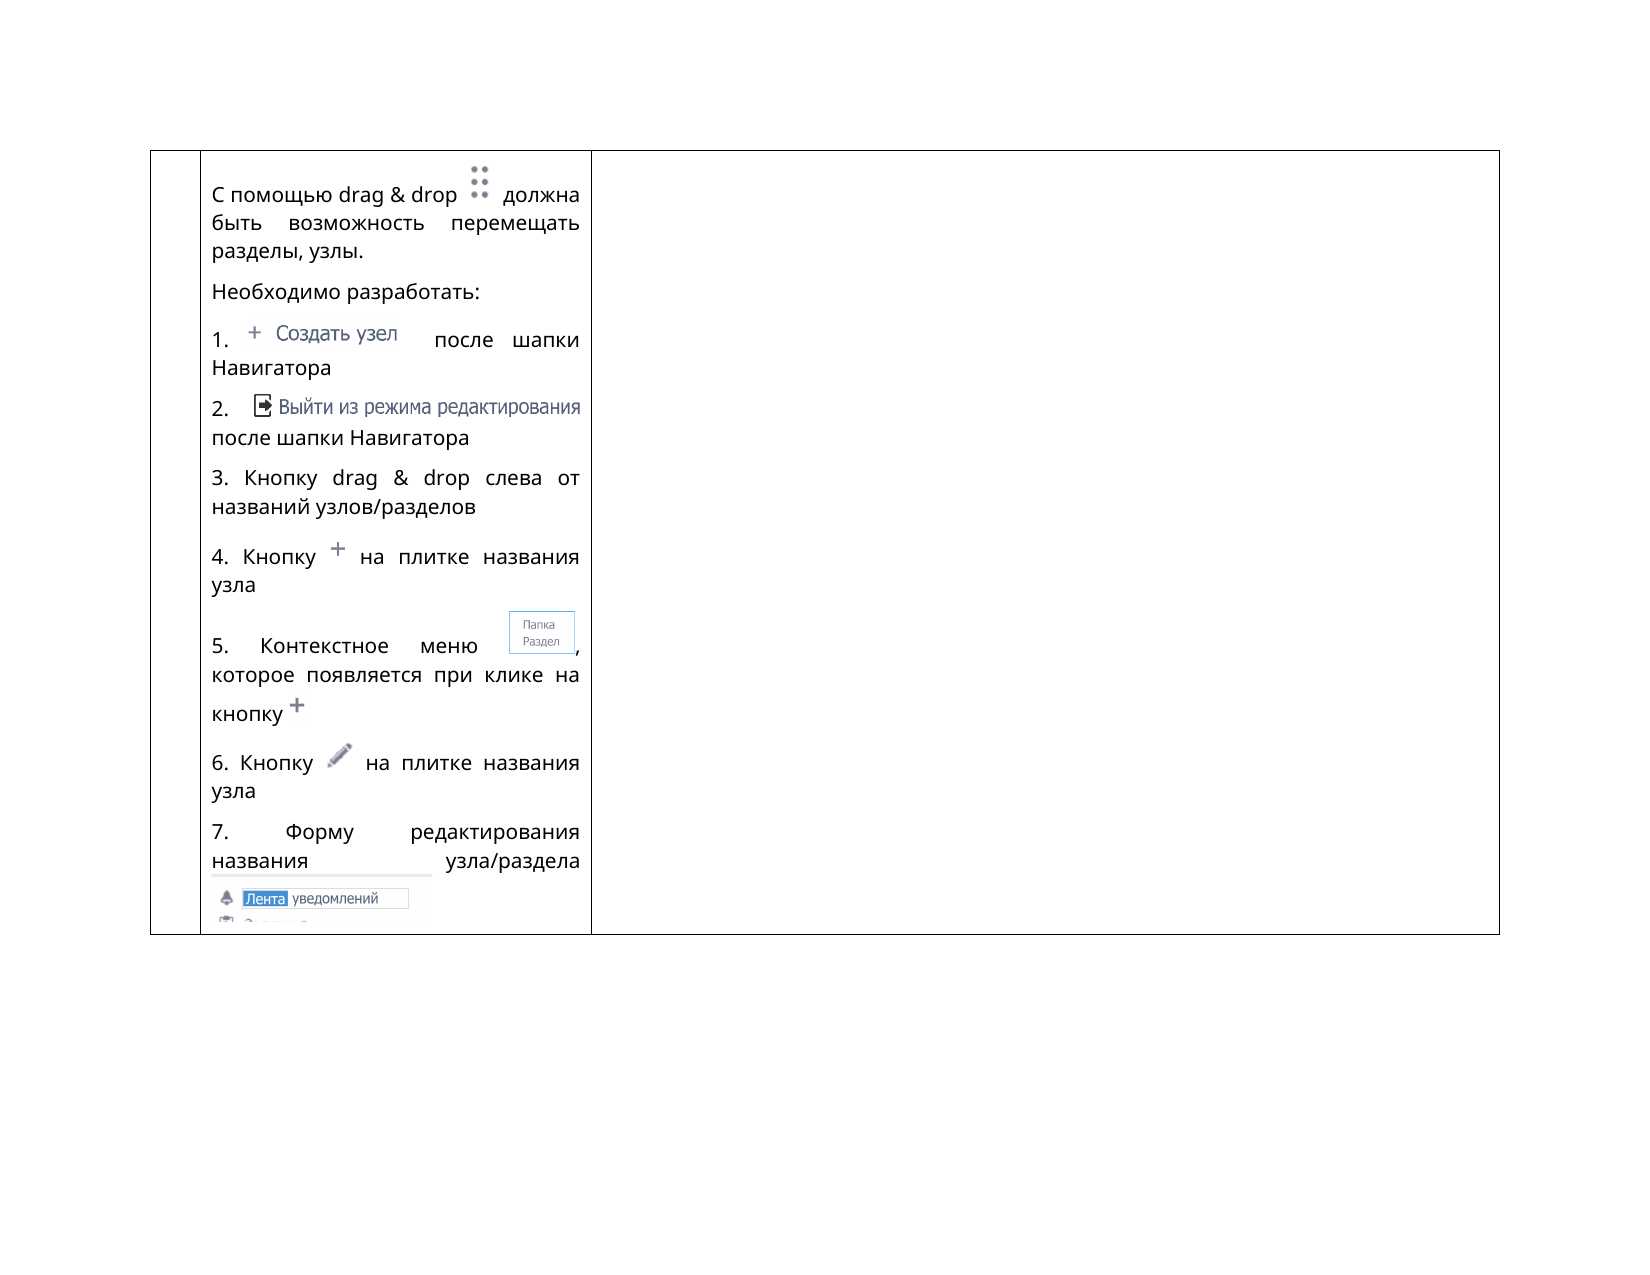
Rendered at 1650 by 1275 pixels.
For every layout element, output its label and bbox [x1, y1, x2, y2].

table_cell [151, 151, 200, 934]
picture [247, 318, 398, 347]
picture [463, 163, 498, 202]
picture [211, 874, 433, 922]
picture [323, 739, 355, 771]
picture [288, 688, 306, 722]
picture [251, 394, 581, 417]
picture [329, 532, 347, 564]
table_cell [592, 151, 1499, 934]
picture [509, 611, 575, 654]
table_cell [201, 151, 591, 934]
